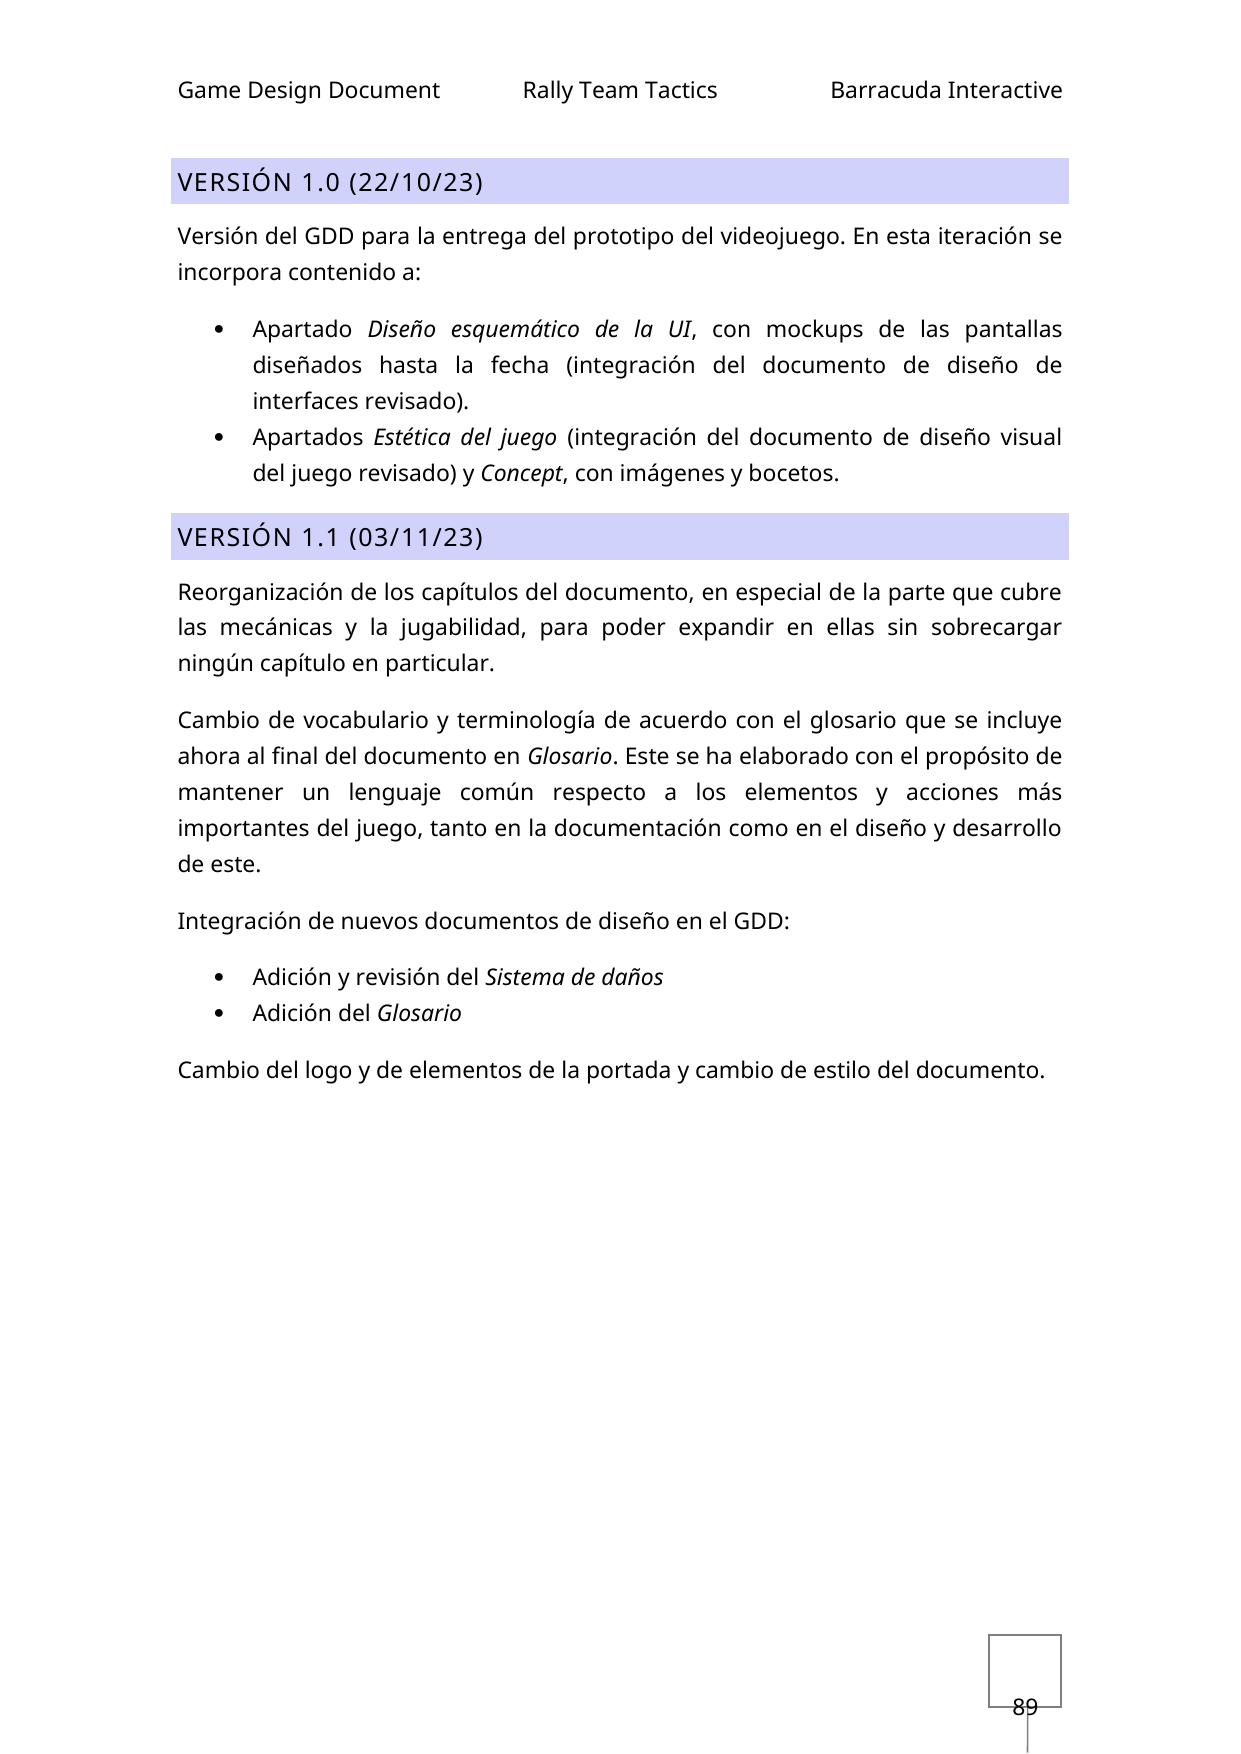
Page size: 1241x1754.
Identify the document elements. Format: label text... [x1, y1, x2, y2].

list Apartados Estética del juego (integración del documento de diseño visual del juego revisado) y Concept, con imágenes y bocetos. [215, 421, 1063, 488]
subtitle Versión 1.1 (03/11/23) [177, 520, 1063, 554]
text Cambio del logo y de elementos de la portada y cambio de estilo del documento. [177, 1054, 1063, 1085]
list Apartado Diseño esquemático de la UI, con mockups de las pantallas diseñados hasta la fecha (integración del documento de diseño de interfaces revisado). [215, 313, 1063, 416]
text Versión del GDD para la entrega del prototipo del videojuego. En esta iteración se incorpora contenido a: [177, 220, 1063, 287]
list Adición y revisión del Sistema de daños [215, 961, 1063, 993]
text Cambio de vocabulario y terminología de acuerdo con el glosario que se incluye ahora al final del documento en Glosario. Este se ha elaborado con el propósito de mantener un lenguaje común respecto a los elementos y acciones más importantes del juego, tanto en la documentación como en el diseño y desarrollo de este. [177, 704, 1063, 879]
text Reorganización de los capítulos del documento, en especial de la parte que cubre las mecánicas y la jugabilidad, para poder expandir en ellas sin sobrecargar ningún capítulo en particular. [177, 575, 1063, 678]
list Adición del Glosario [215, 997, 1063, 1028]
text Integración de nuevos documentos de diseño en el GDD: [177, 904, 1063, 936]
subtitle Versión 1.0 (22/10/23) [177, 164, 1063, 198]
